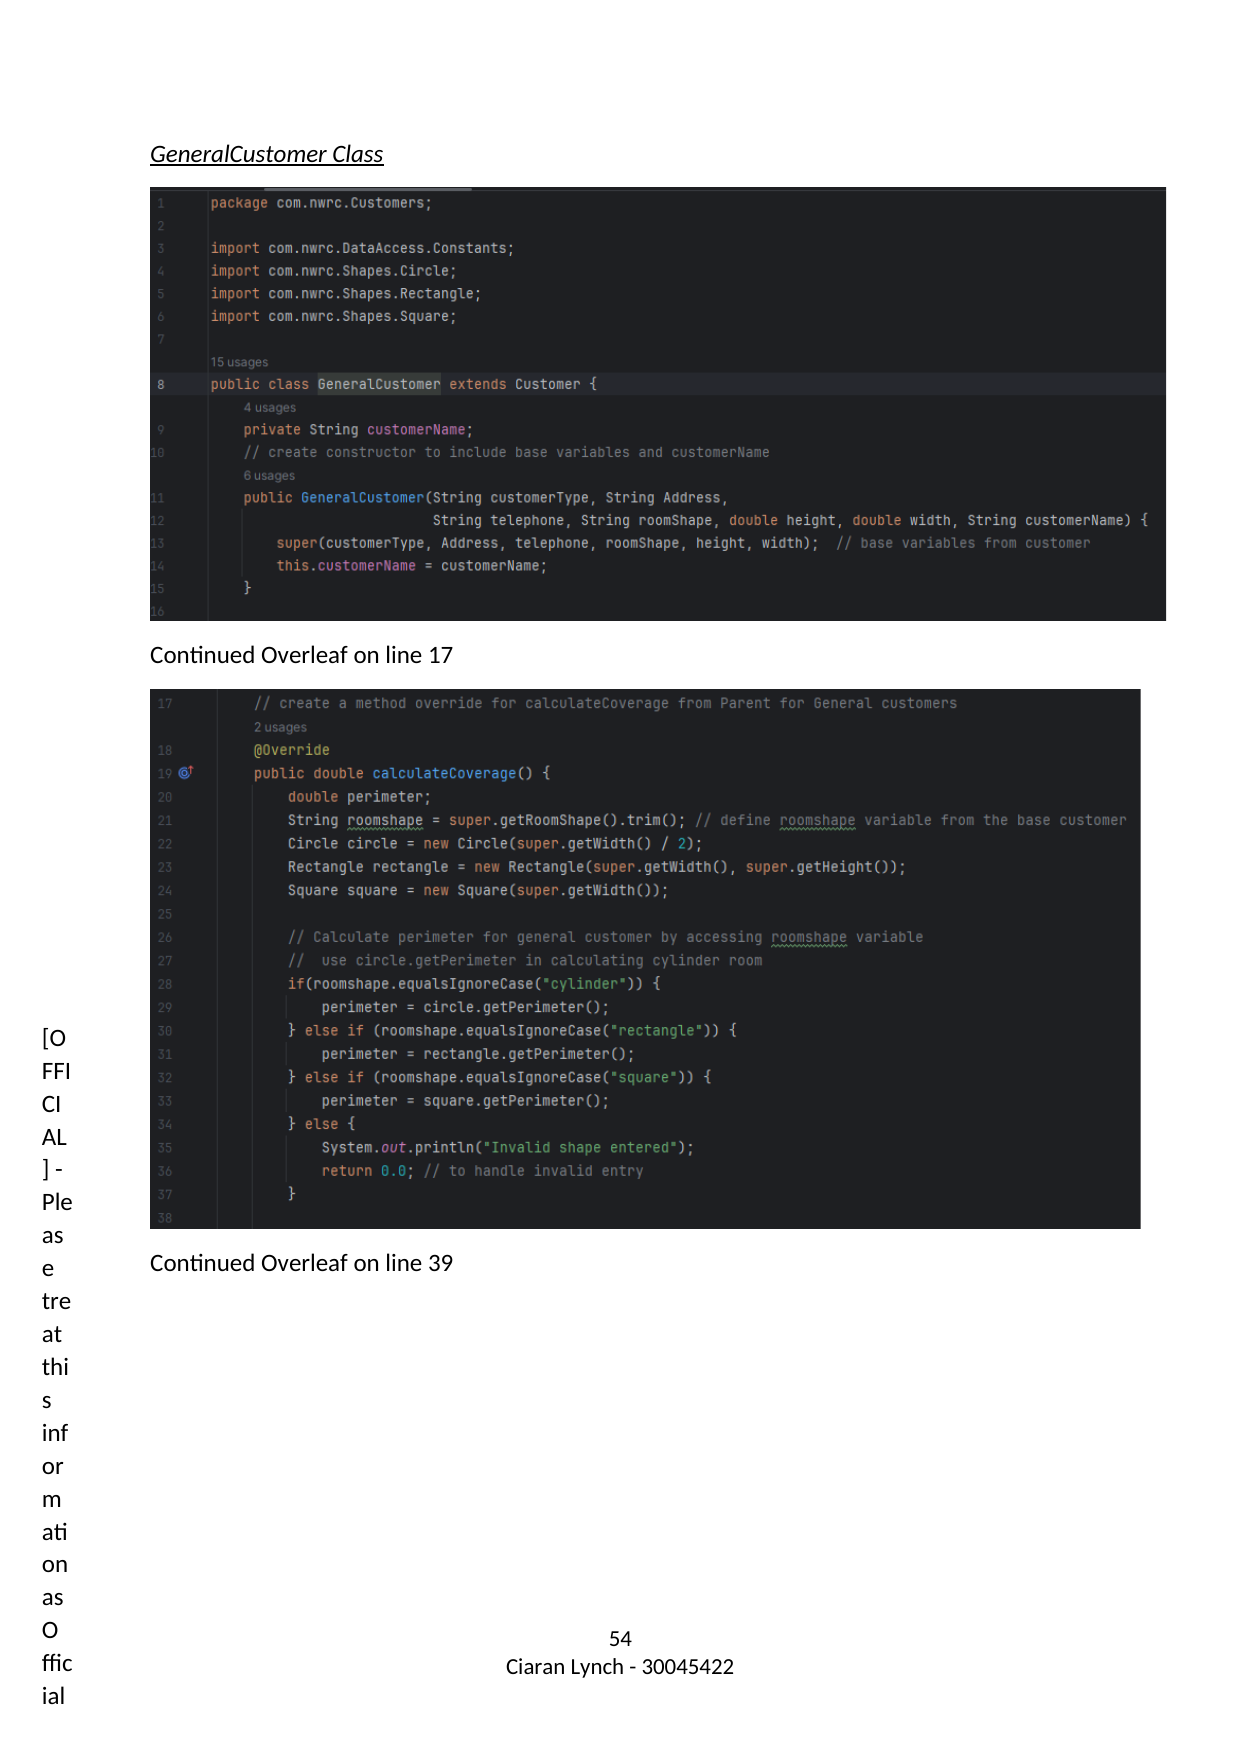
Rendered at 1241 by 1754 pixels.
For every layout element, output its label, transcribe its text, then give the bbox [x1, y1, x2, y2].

text Continued Overleaf on line 17 [150, 639, 1090, 670]
text Continued Overleaf on line 39 [150, 1247, 1090, 1277]
picture [150, 689, 1141, 1229]
picture [150, 187, 1167, 621]
text GeneralCustomer Class [150, 138, 1090, 169]
